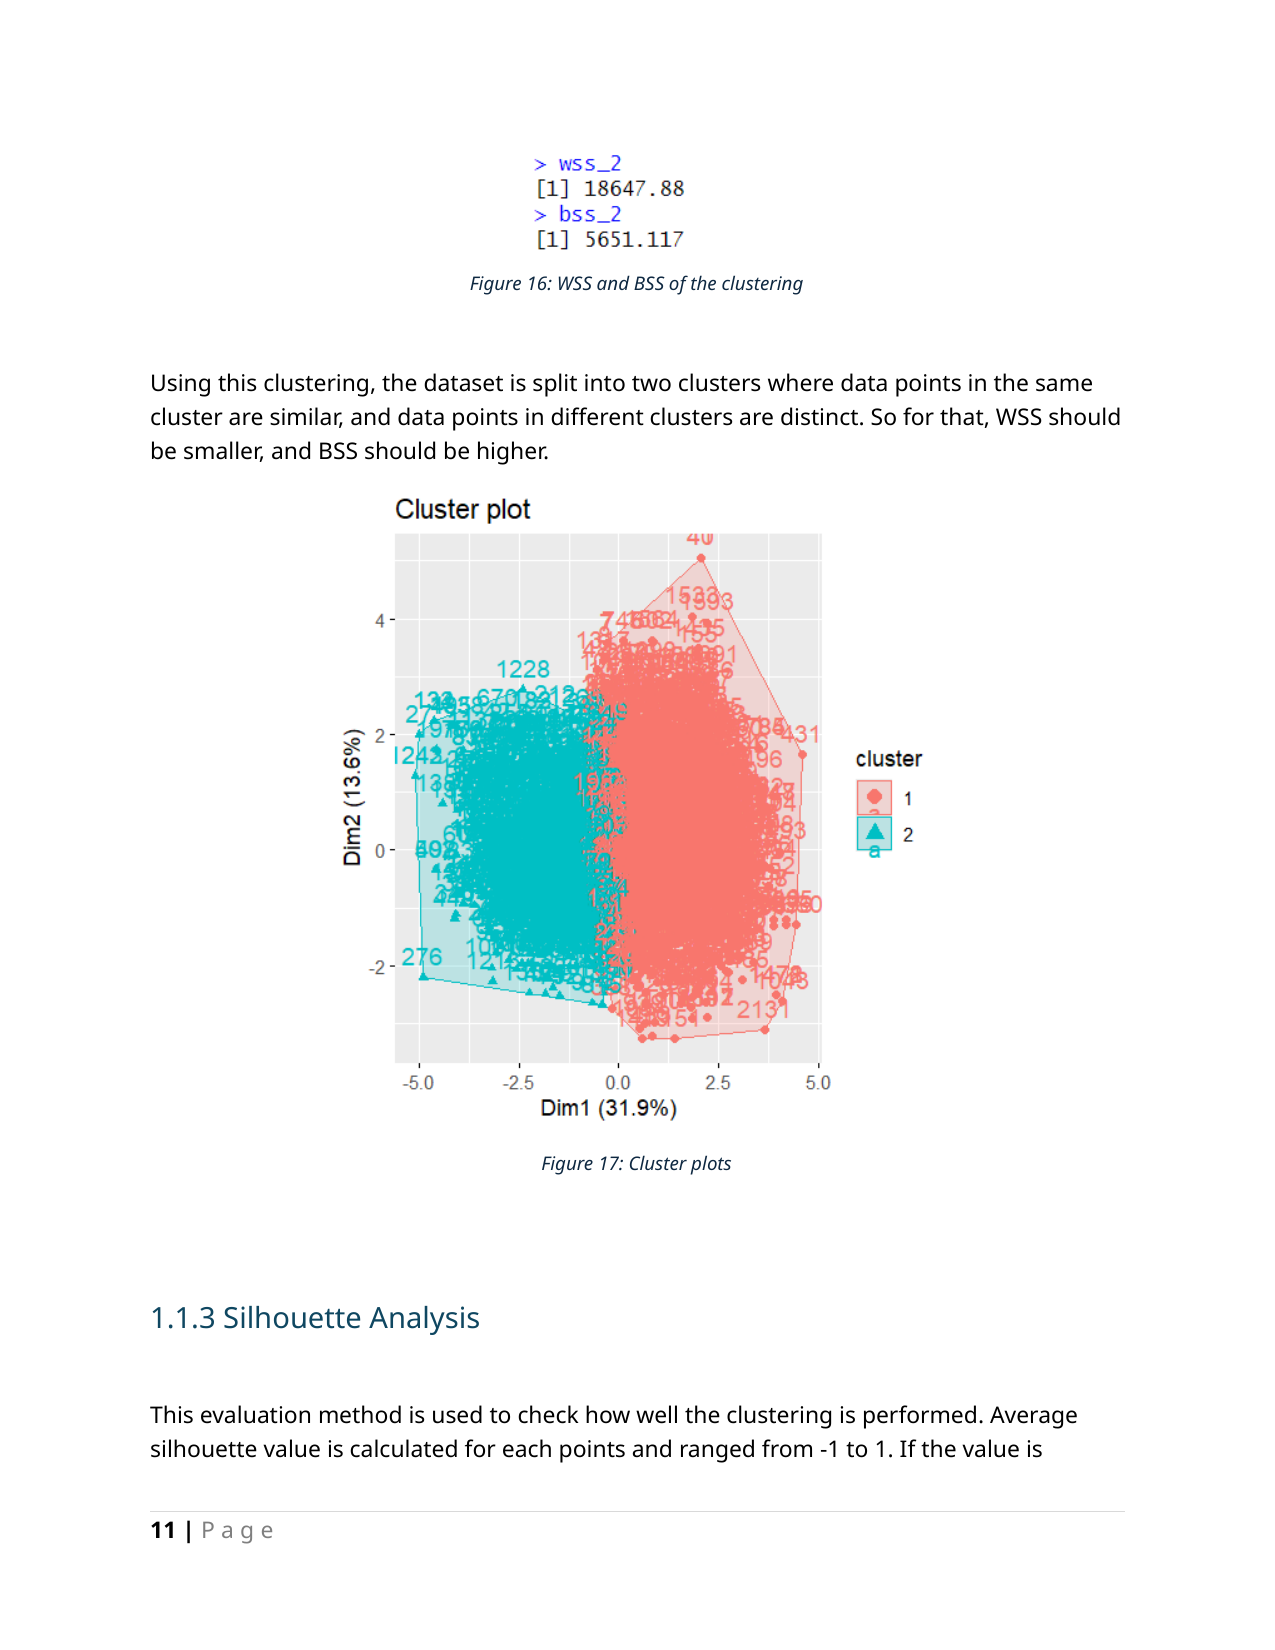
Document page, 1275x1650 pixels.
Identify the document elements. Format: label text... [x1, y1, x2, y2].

subtitle 1.1.3 Silhouette Analysis [150, 1298, 1125, 1337]
text Figure 17: Cluster plots [150, 1151, 1125, 1176]
picture [330, 485, 945, 1132]
picture [526, 150, 749, 252]
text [150, 1399, 1125, 1464]
text Using this clustering, the dataset is split into two clusters where data points in the same cluster are similar, and data points in different clusters are distinct. So for that, WSS should be smaller, and BSS should be higher. [150, 367, 1125, 466]
text Figure 16: WSS and BSS of the clustering [150, 270, 1125, 296]
